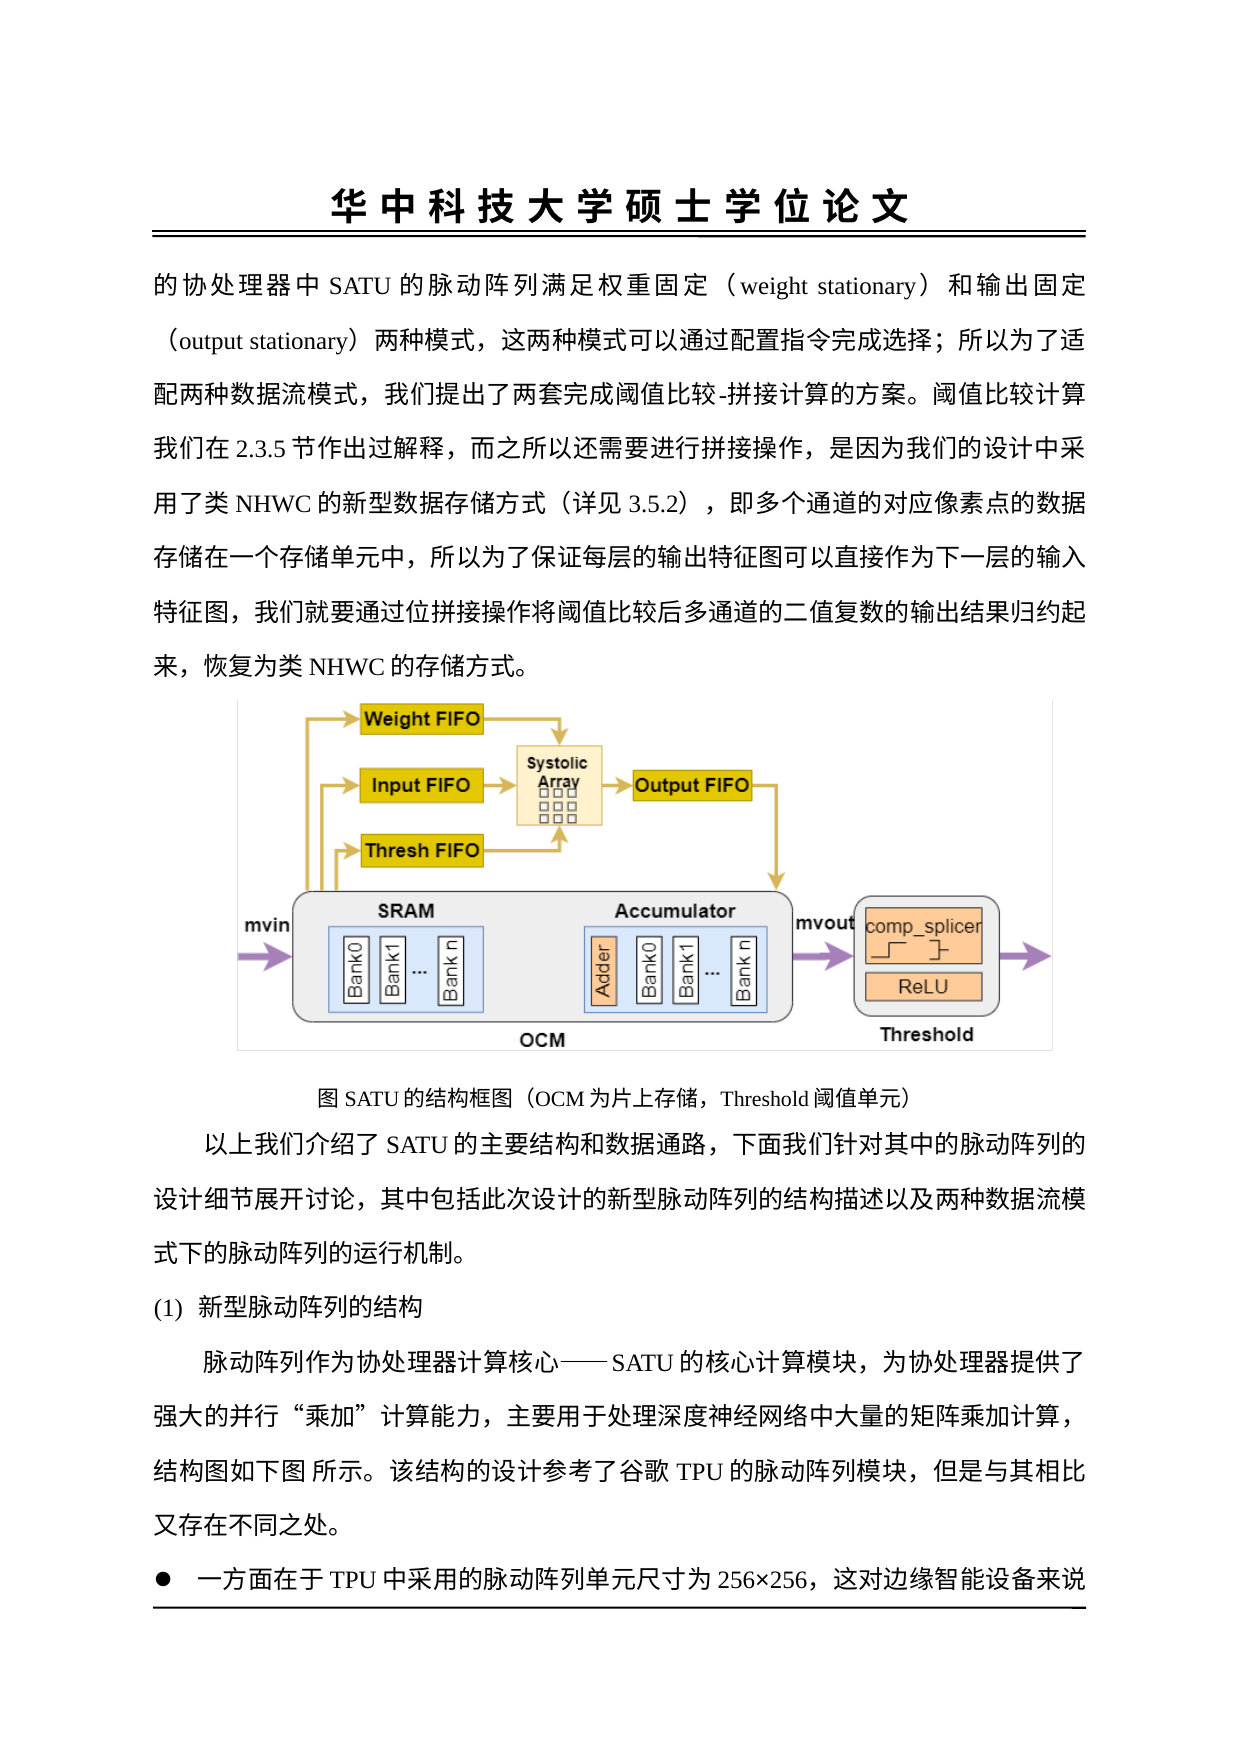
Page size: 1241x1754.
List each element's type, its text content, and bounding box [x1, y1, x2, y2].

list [153, 1560, 1087, 1596]
list 新型脉动阵列的结构 [153, 1288, 1087, 1324]
text 图 SATU的结构框图（OCM为片上存储，Threshold阈值单元） [153, 1081, 1087, 1112]
picture [226, 700, 1064, 1054]
text 脉动阵列作为协处理器计算核心——SATU的核心计算模块，为协处理器提供了强大的并行“乘加”计算能力，主要用于处理深度神经网络中大量的矩阵乘加计算，结构图如下图 所示。该结构的设计参考了谷歌TPU的脉动阵列模块，但是与其相比又存在不同之处。 [153, 1342, 1087, 1542]
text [153, 266, 1087, 683]
text 以上我们介绍了SATU的主要结构和数据通路，下面我们针对其中的脉动阵列的设计细节展开讨论，其中包括此次设计的新型脉动阵列的结构描述以及两种数据流模式下的脉动阵列的运行机制。 [153, 1125, 1087, 1270]
